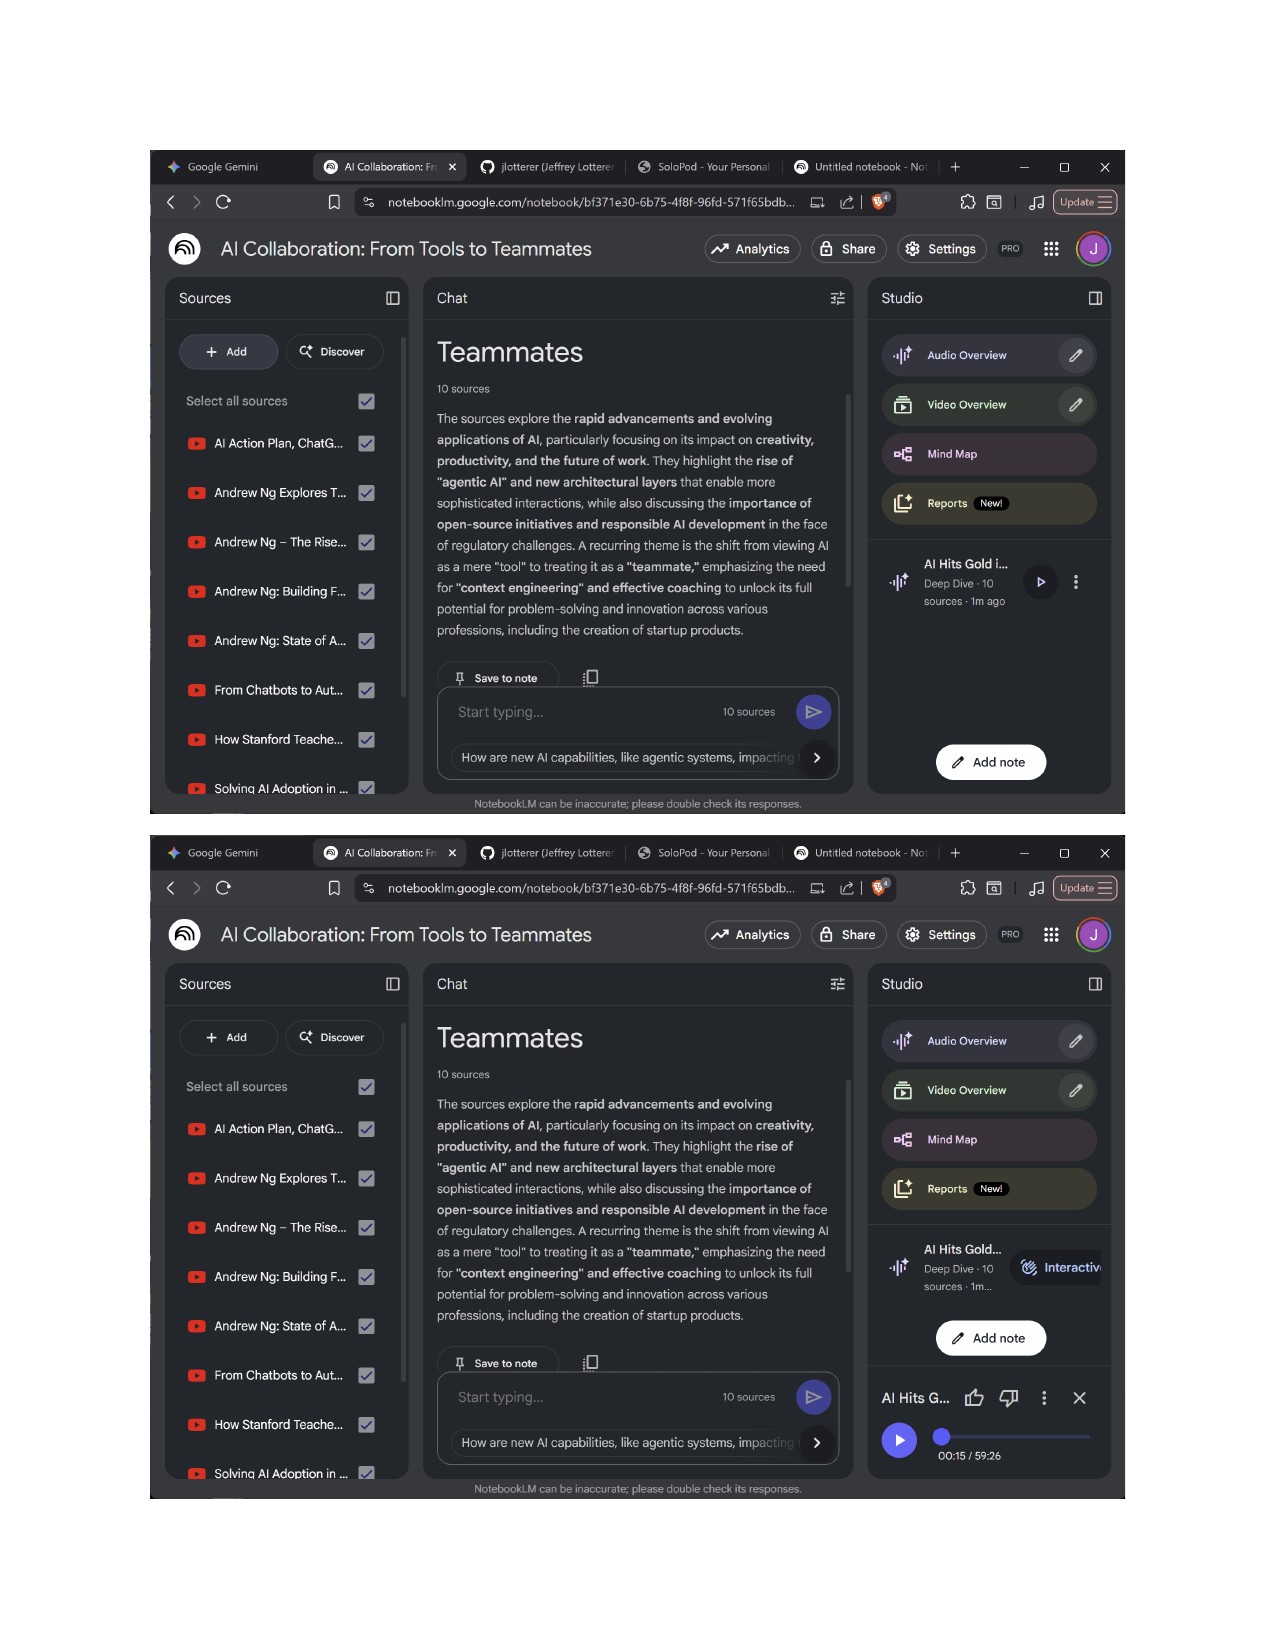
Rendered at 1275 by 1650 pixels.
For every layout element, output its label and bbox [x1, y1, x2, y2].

picture [150, 150, 1125, 814]
picture [150, 835, 1125, 1499]
